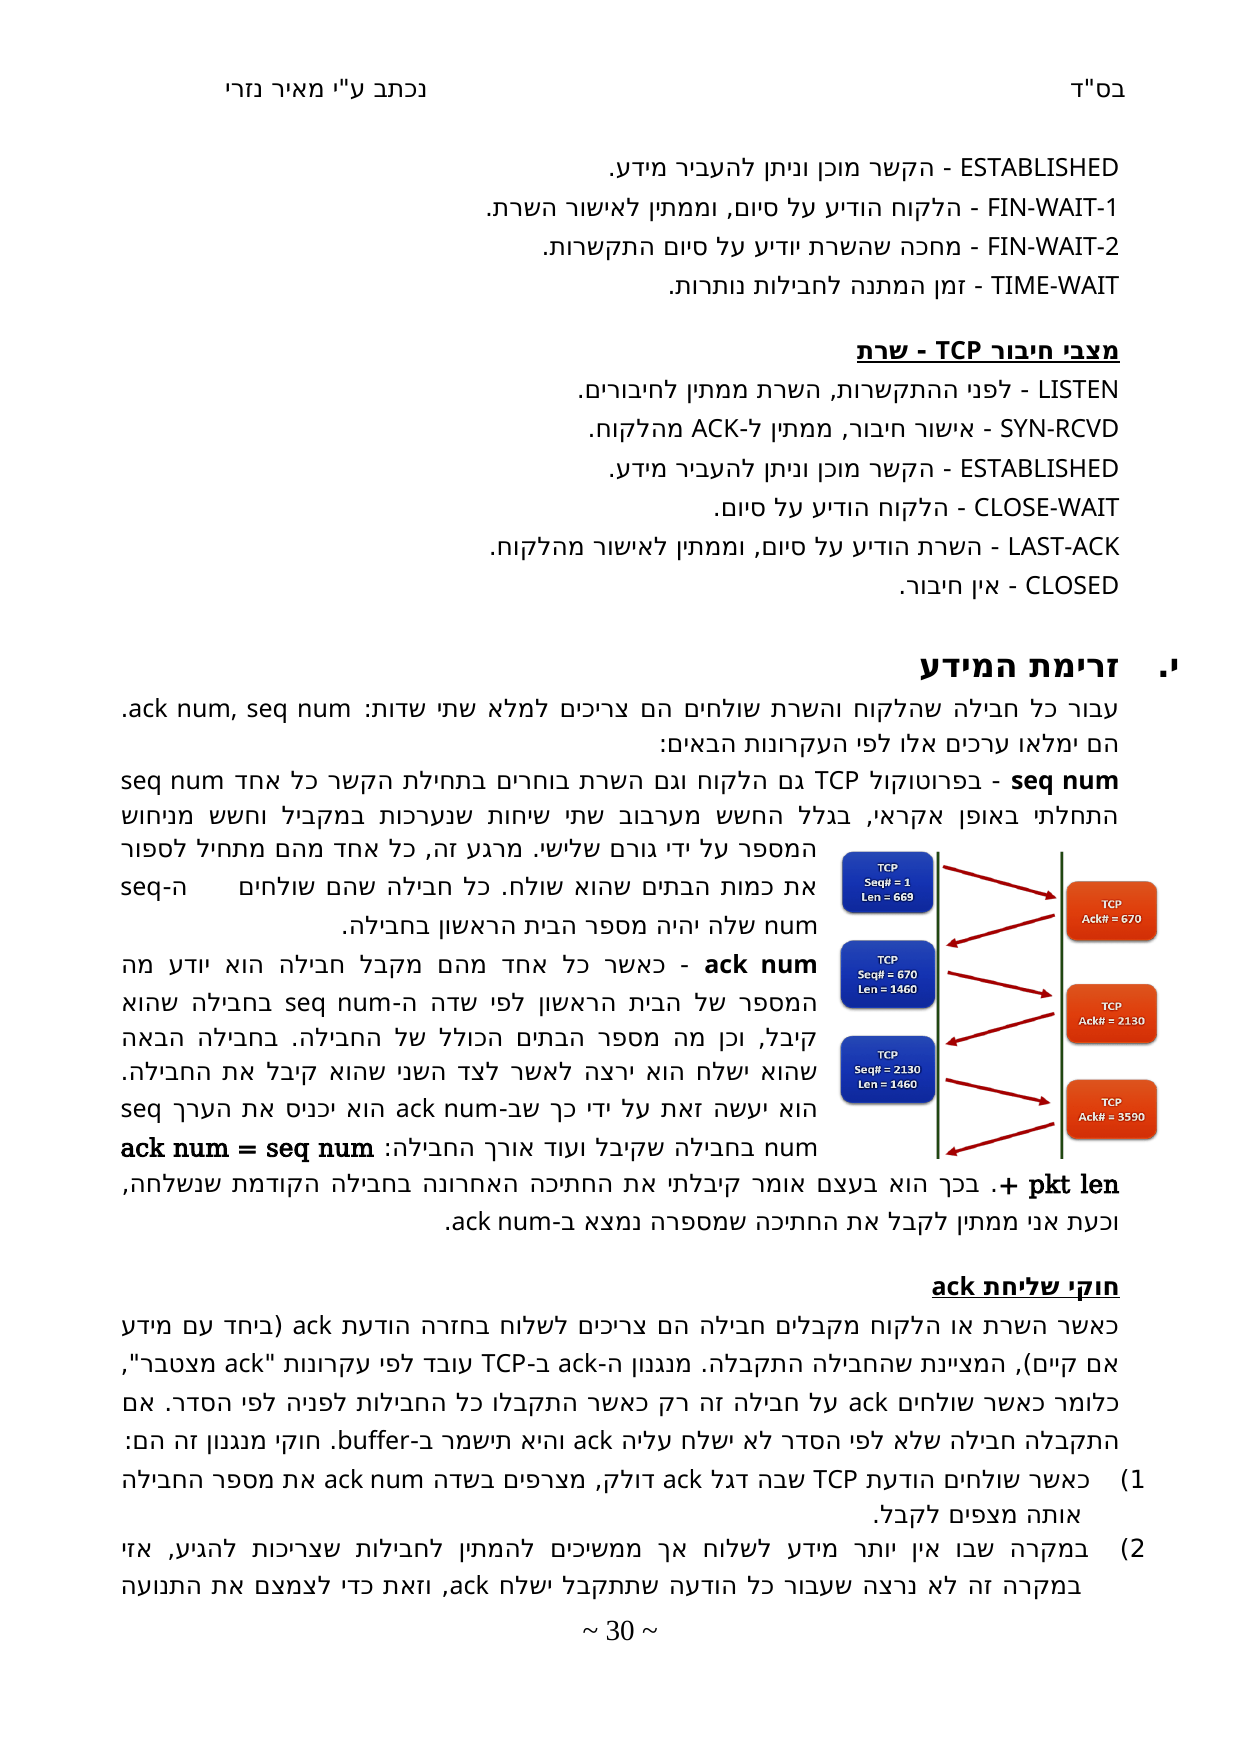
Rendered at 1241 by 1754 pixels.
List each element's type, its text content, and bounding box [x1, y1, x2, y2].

subtitle זרימת המידע [121, 646, 1157, 685]
text seq num - בפרוטוקול TCP גם הלקוח וגם השרת בוחרים בתחילת הקשר כל אחד seq num התחלתי באופן אקראי, בגלל החשש מערבוב שתי שיחות שנערכות במקביל וחשש מניחוש המספר על ידי גורם שלישי. מרגע זה, כל אחד מהם מתחיל לספור את כמות הבתים שהוא שולח. כל חבילה שהם שולחים ה-seq num שלה יהיה מספר הבית הראשון בחבילה. [121, 763, 1120, 941]
text CLOSE-WAIT - הלקוח הודיע על סיום. [121, 489, 1120, 523]
text LISTEN - לפני ההתקשרות, השרת ממתין לחיבורים. [121, 372, 1120, 406]
subtitle חוקי שליחת ack [121, 1268, 1120, 1302]
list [121, 1534, 1120, 1602]
text עבור כל חבילה שהלקוח והשרת שולחים הם צריכים למלא שתי שדות: ack num, seq num. הם ימלאו ערכים אלו לפי העקרונות הבאים: [121, 691, 1120, 758]
picture [836, 850, 1161, 1159]
text FIN-WAIT-2 - מחכה שהשרת יודיע על סיום התקשרות. [121, 228, 1120, 262]
text כאשר השרת או הלקוח מקבלים חבילה הם צריכים לשלוח בחזרה הודעת ack (ביחד עם מידע אם קיים), המציינת שהחבילה התקבלה. מנגנון ה-ack ב-TCP עובד לפי עקרונות "ack מצטבר", כלומר כאשר שולחים ack על חבילה זה רק כאשר התקבלו כל החבילות לפניה לפי הסדר. אם התקבלה חבילה שלא לפי הסדר לא ישלח עליה ack והיא תישמר ב-buffer. חוקי מנגנון זה הם: [121, 1308, 1120, 1457]
text FIN-WAIT-1 - הלקוח הודיע על סיום, וממתין לאישור השרת. [121, 189, 1120, 223]
text ESTABLISHED - הקשר מוכן וניתן להעביר מידע. [121, 450, 1120, 484]
text ack num - כאשר כל אחד מהם מקבל חבילה הוא יודע מה המספר של הבית הראשון לפי שדה ה-seq num בחבילה שהוא קיבל, וכן מה מספר הבתים הכולל של החבילה. בחבילה הבאה שהוא ישלח הוא ירצה לאשר לצד השני שהוא קיבל את החבילה. הוא יעשה זאת על ידי כך שב-ack num הוא יכניס את הערך seq num בחבילה שקיבל ועוד אורך החבילה: ack num = seq num + pkt len. בכך הוא בעצם אומר קיבלתי את החתיכה האחרונה בחבילה הקודמת שנשלחה, וכעת אני ממתין לקבל את החתיכה שמספרה נמצא ב-ack num. [121, 946, 1120, 1237]
subtitle מצבי חיבור TCP - שרת [121, 333, 1120, 367]
text ESTABLISHED - הקשר מוכן וניתן להעביר מידע. [121, 150, 1120, 184]
text LAST-ACK - השרת הודיע על סיום, וממתין לאישור מהלקוח. [121, 528, 1120, 563]
text TIME-WAIT - זמן המתנה לחבילות נותרות. [121, 267, 1120, 302]
text SYN-RCVD - אישור חיבור, ממתין ל-ACK מהלקוח. [121, 411, 1120, 445]
text CLOSED - אין חיבור. [121, 568, 1120, 602]
list כאשר שולחים הודעת TCP שבה דגל ack דולק, מצרפים בשדה ack num את מספר החבילה אותה מצפים לקבל. [121, 1462, 1120, 1530]
